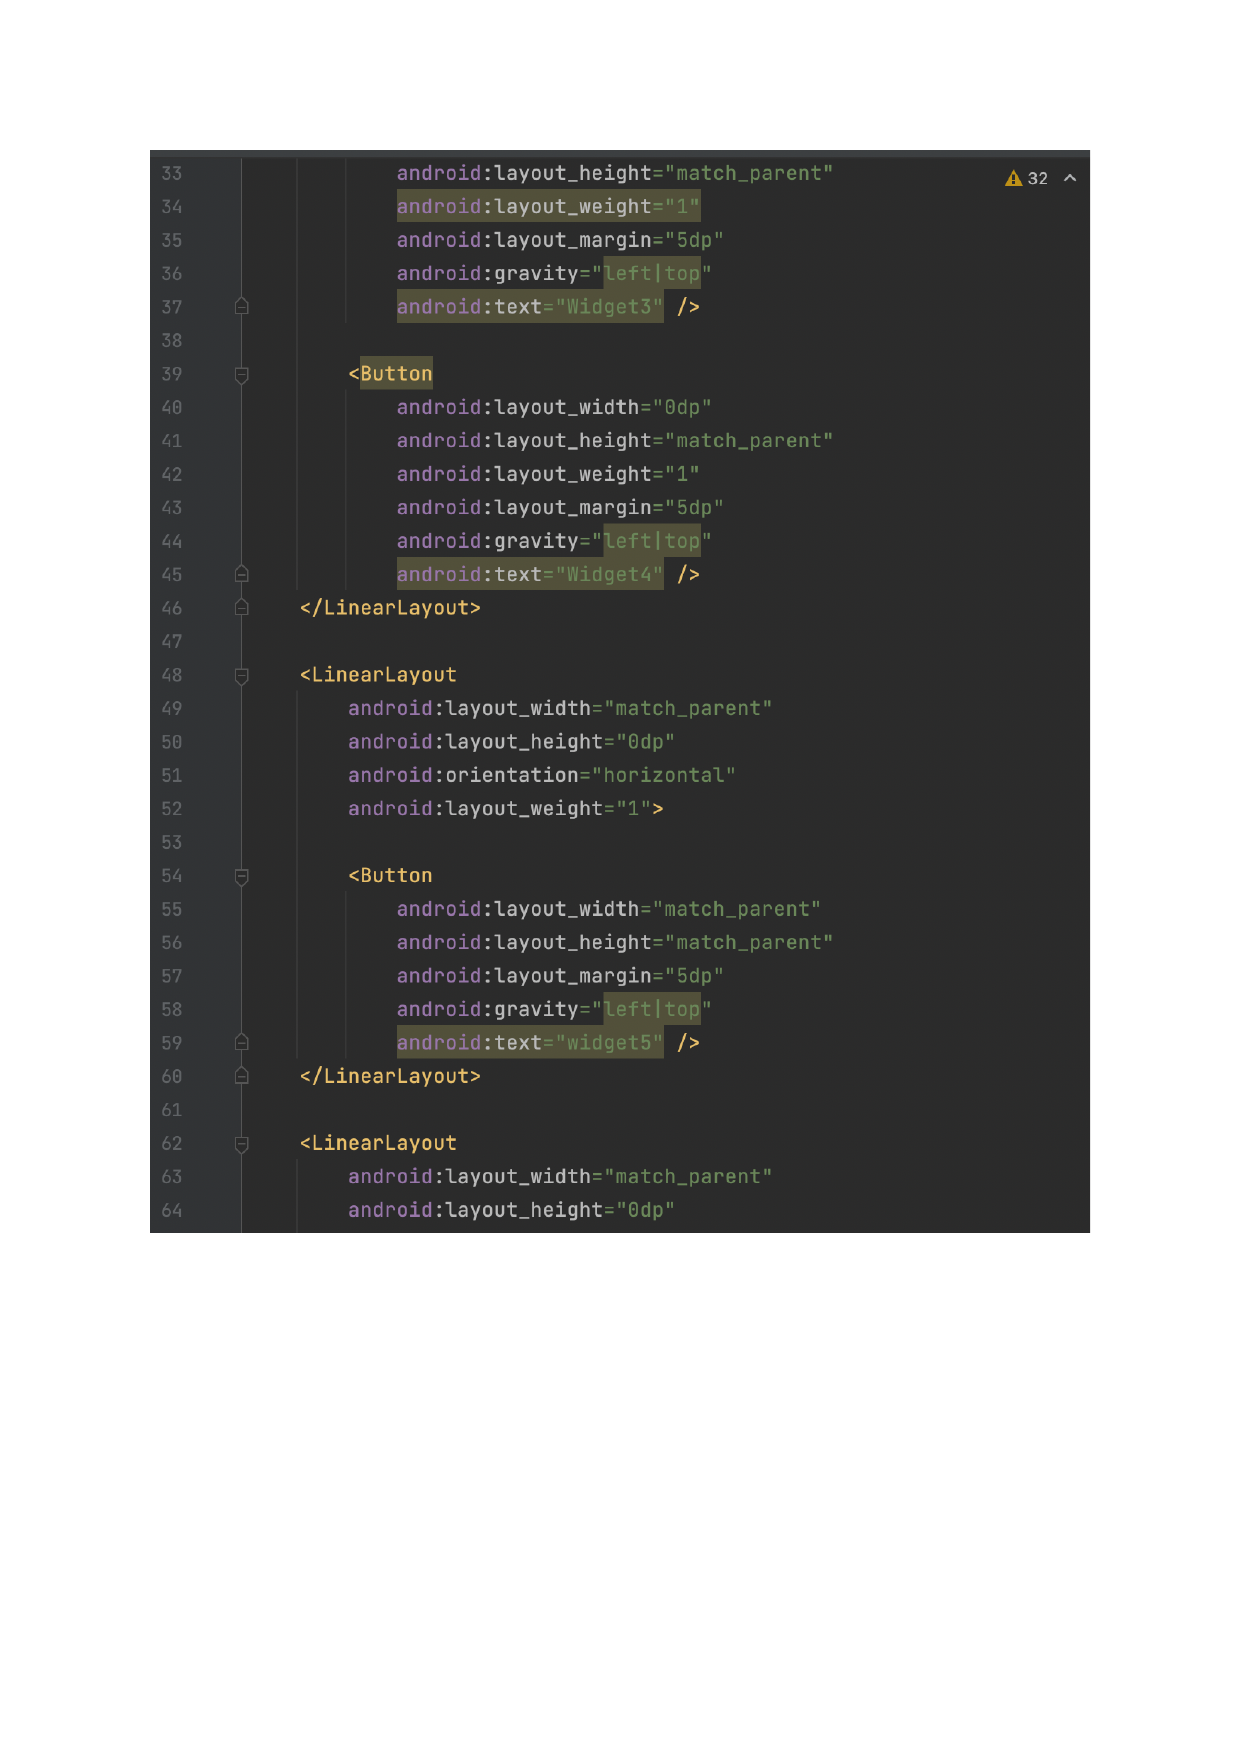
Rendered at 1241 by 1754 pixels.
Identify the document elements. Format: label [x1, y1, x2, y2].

picture [150, 150, 1091, 1233]
